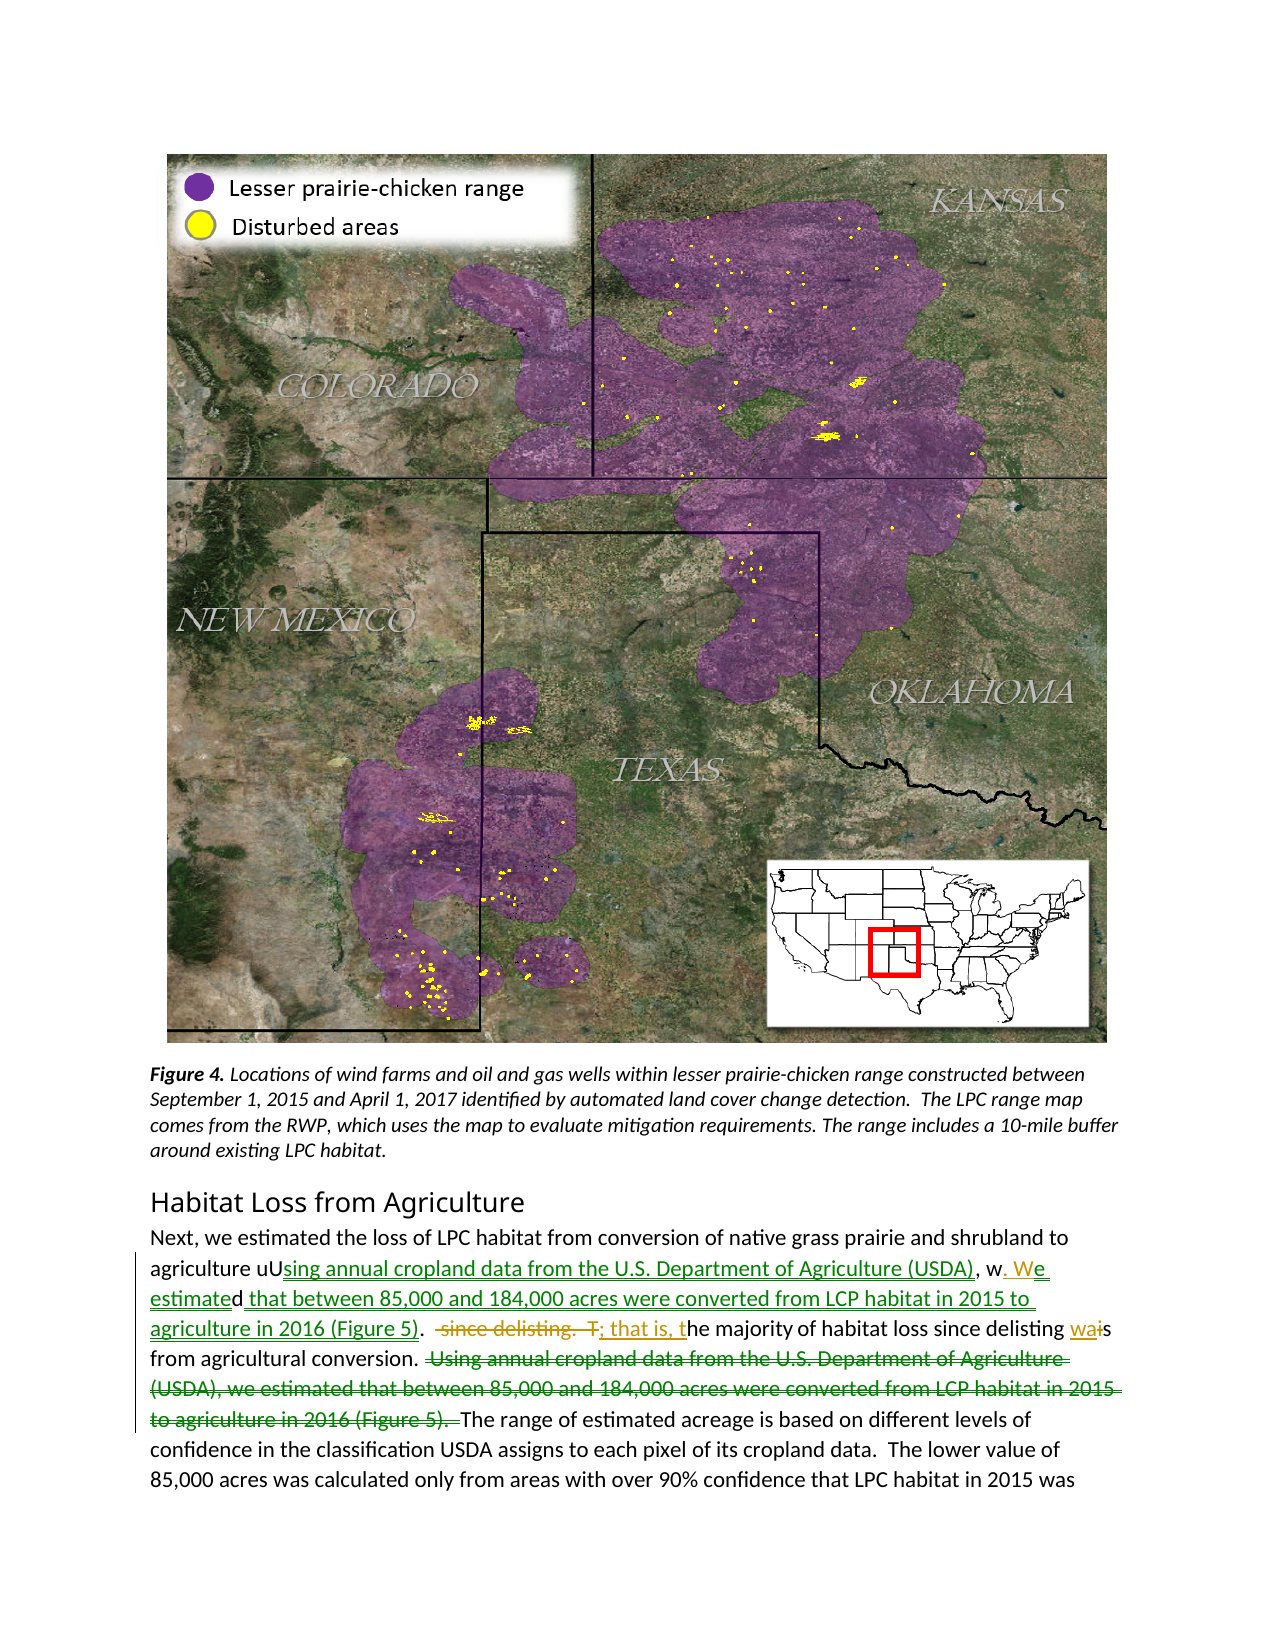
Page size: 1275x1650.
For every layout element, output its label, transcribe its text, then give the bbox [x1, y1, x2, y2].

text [150, 1223, 1125, 1493]
subtitle Habitat Loss from Agriculture [150, 1184, 1125, 1221]
text Figure 4. Locations of wind farms and oil and gas wells within lesser prairie-chicken range constructed between September 1, 2015 and April 1, 2017 identified by automated land cover change detection. The LPC range map comes from the RWP, which uses the map to evaluate mitigation requirements. The range includes a 10-mile buffer around existing LPC habitat. [150, 1061, 1125, 1163]
picture [150, 150, 1108, 1043]
